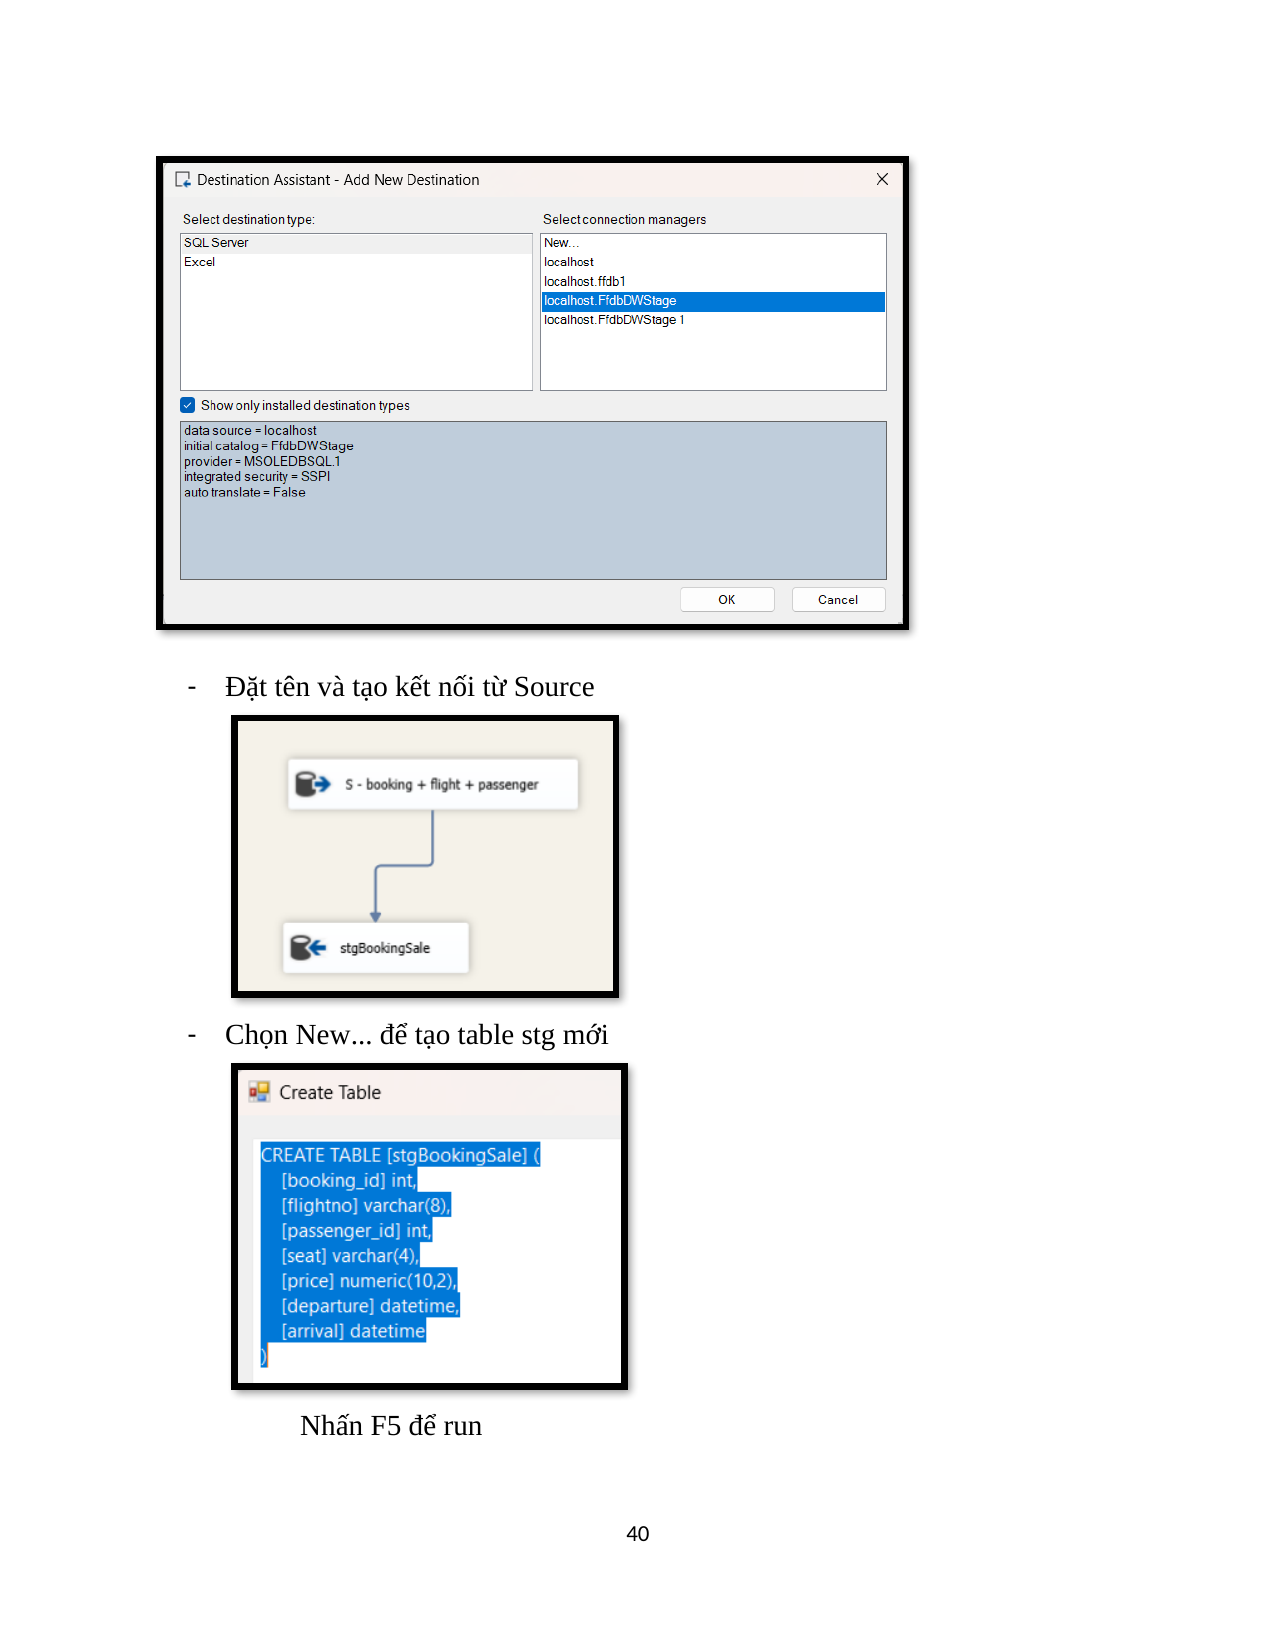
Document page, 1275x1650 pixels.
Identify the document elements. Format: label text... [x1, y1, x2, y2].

picture [238, 1070, 621, 1383]
list Nhấn F5 để run [300, 1408, 1125, 1442]
picture [238, 721, 613, 991]
list Đặt tên và tạo kết nối từ Source [187, 668, 1125, 703]
picture [163, 163, 903, 624]
list Chọn New... để tạo table stg mới [187, 1016, 1125, 1052]
